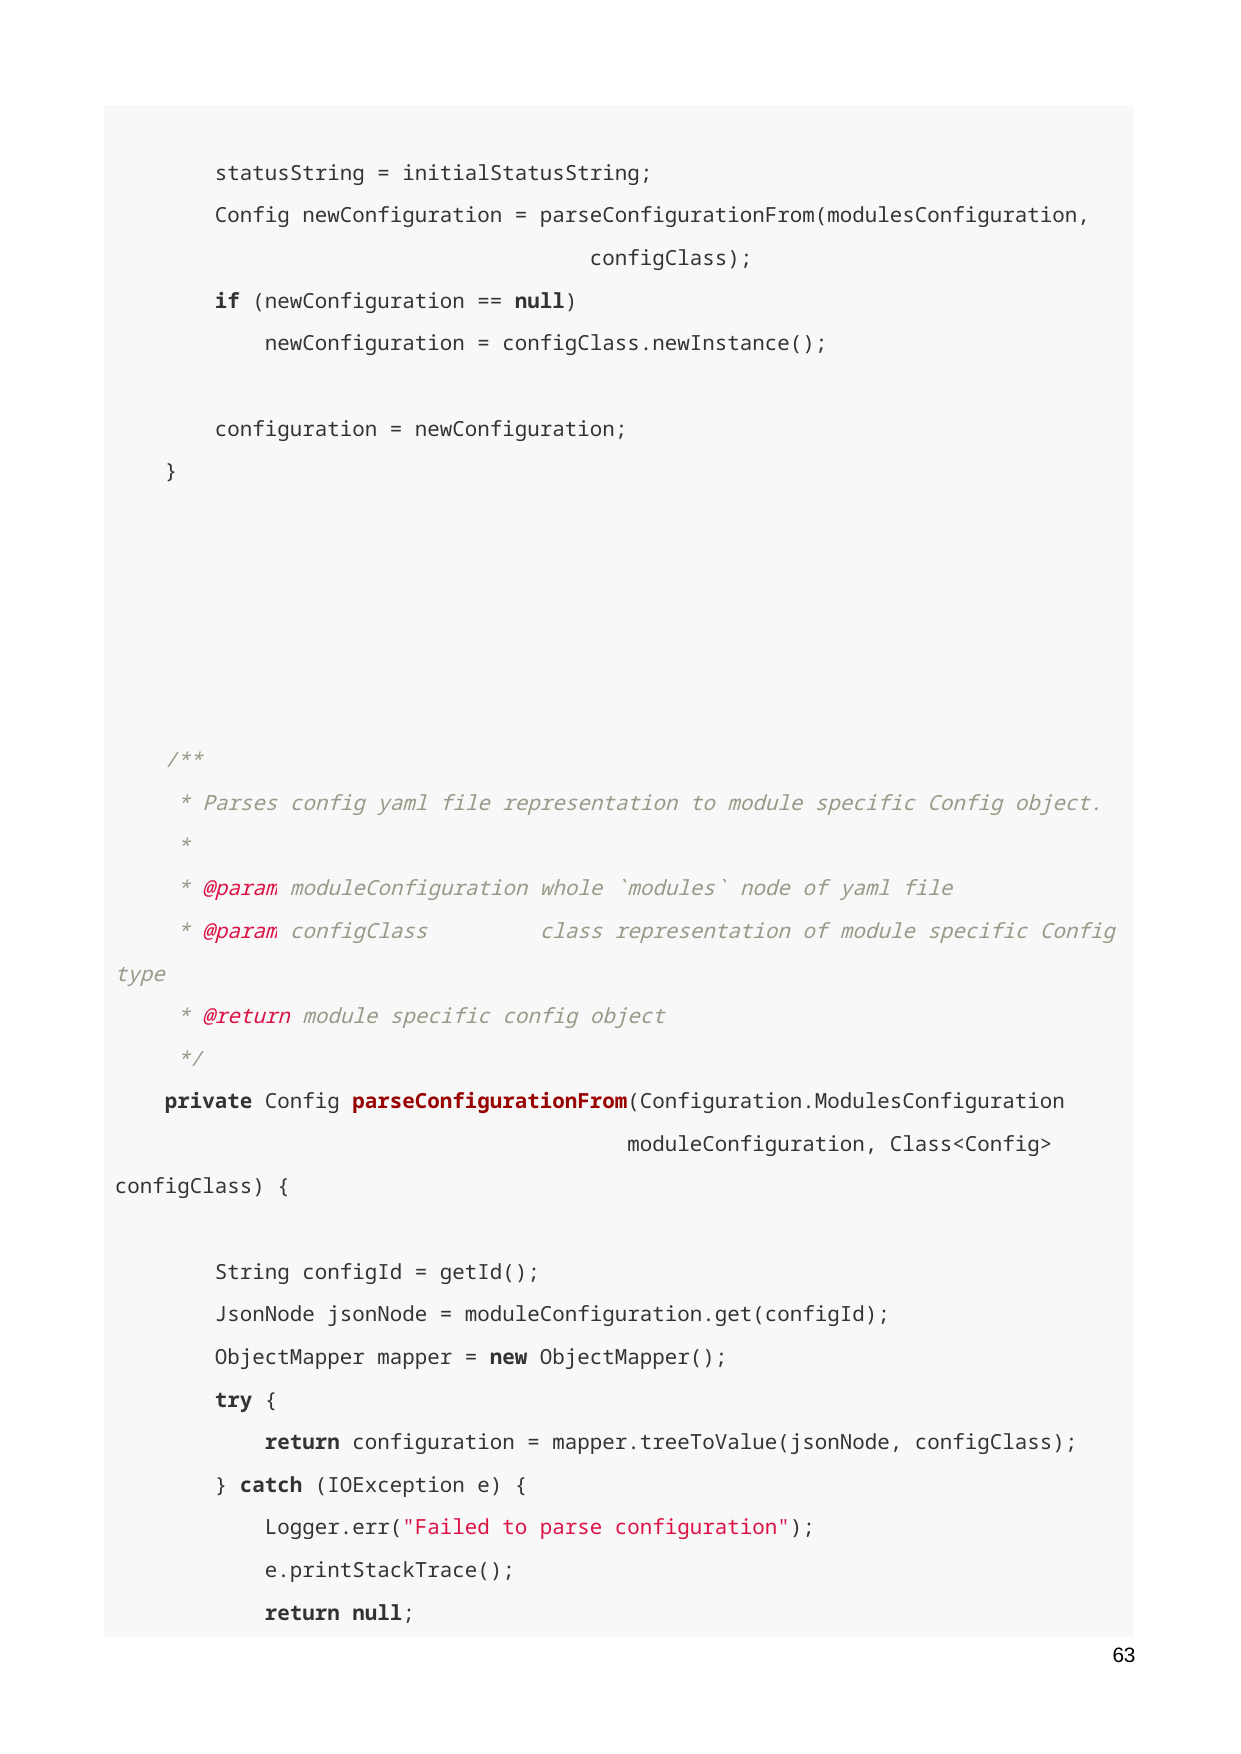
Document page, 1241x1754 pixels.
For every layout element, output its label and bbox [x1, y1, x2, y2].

table_header [104, 105, 1134, 1637]
